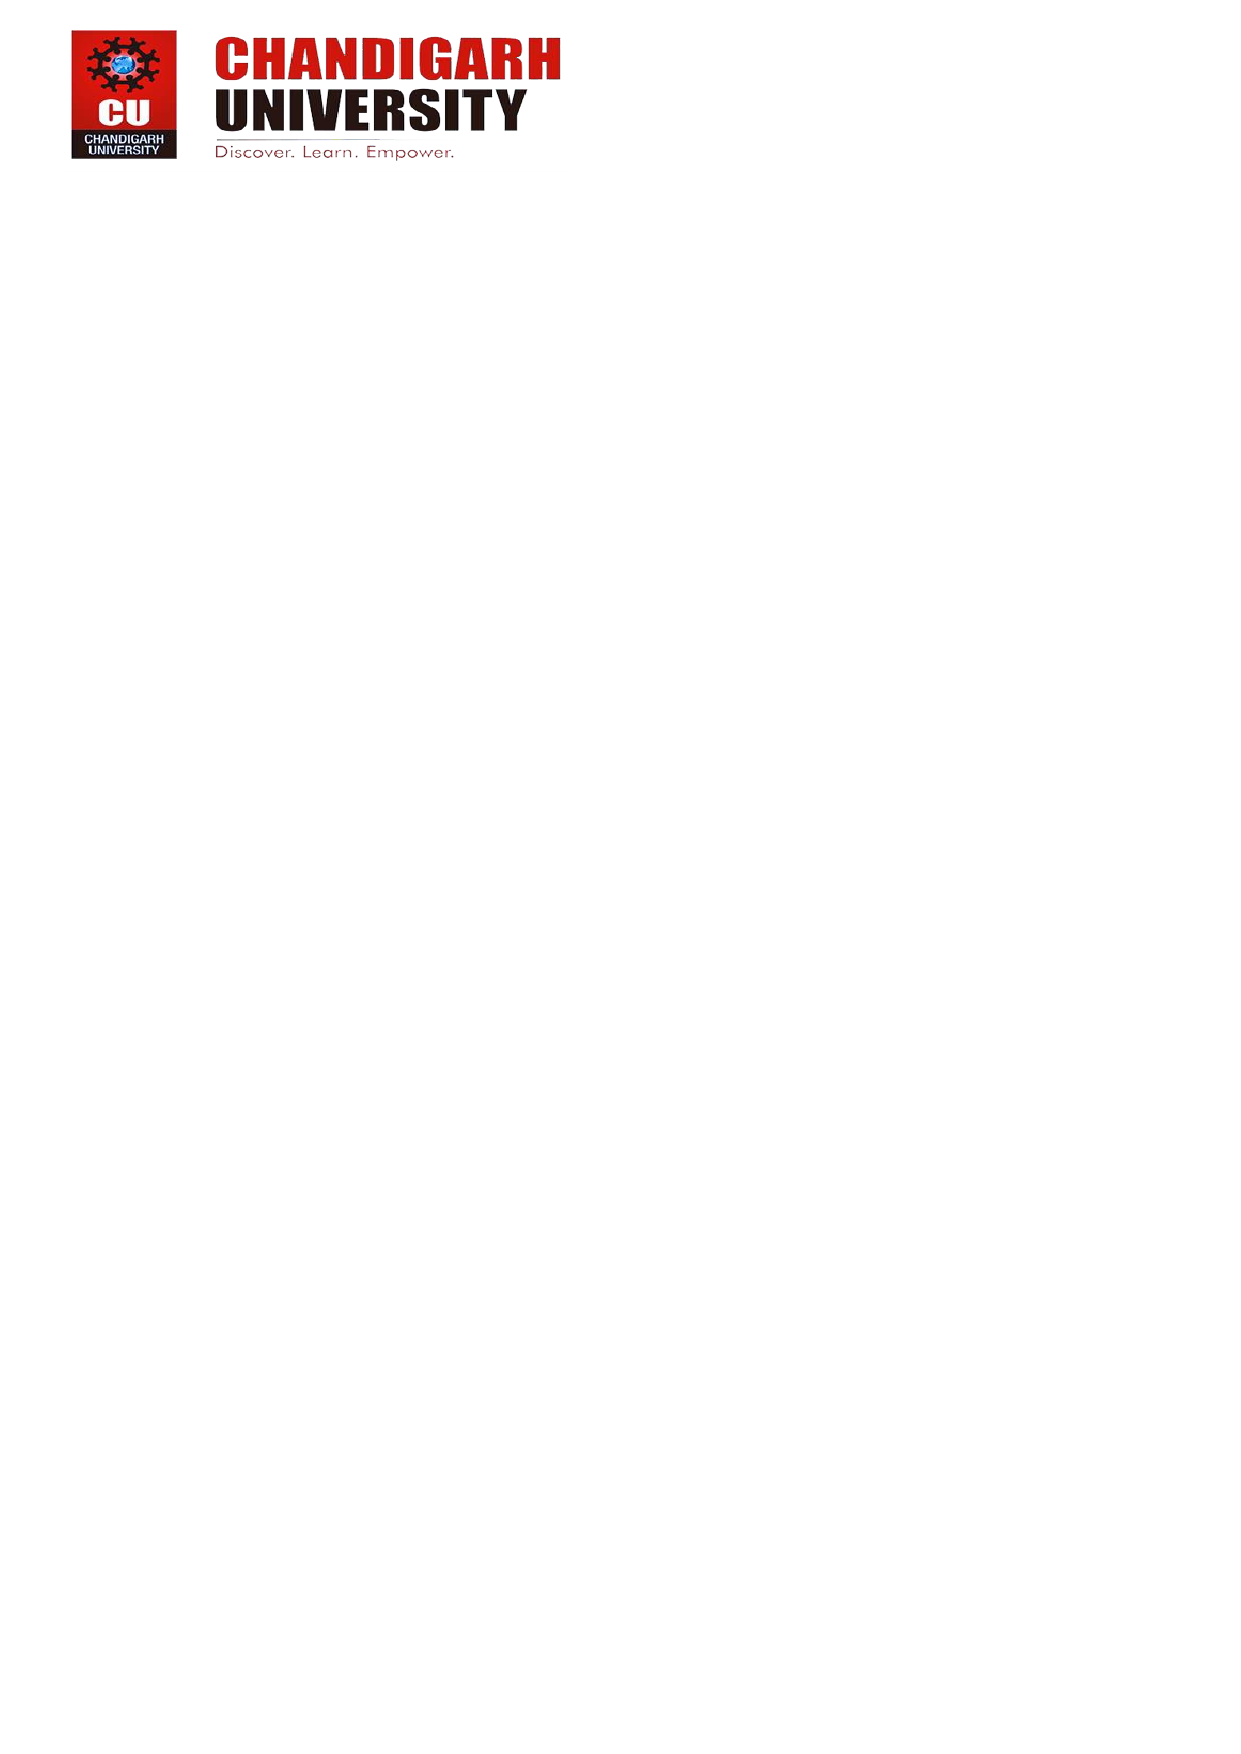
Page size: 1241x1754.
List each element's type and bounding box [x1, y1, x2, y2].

picture [59, 30, 572, 172]
